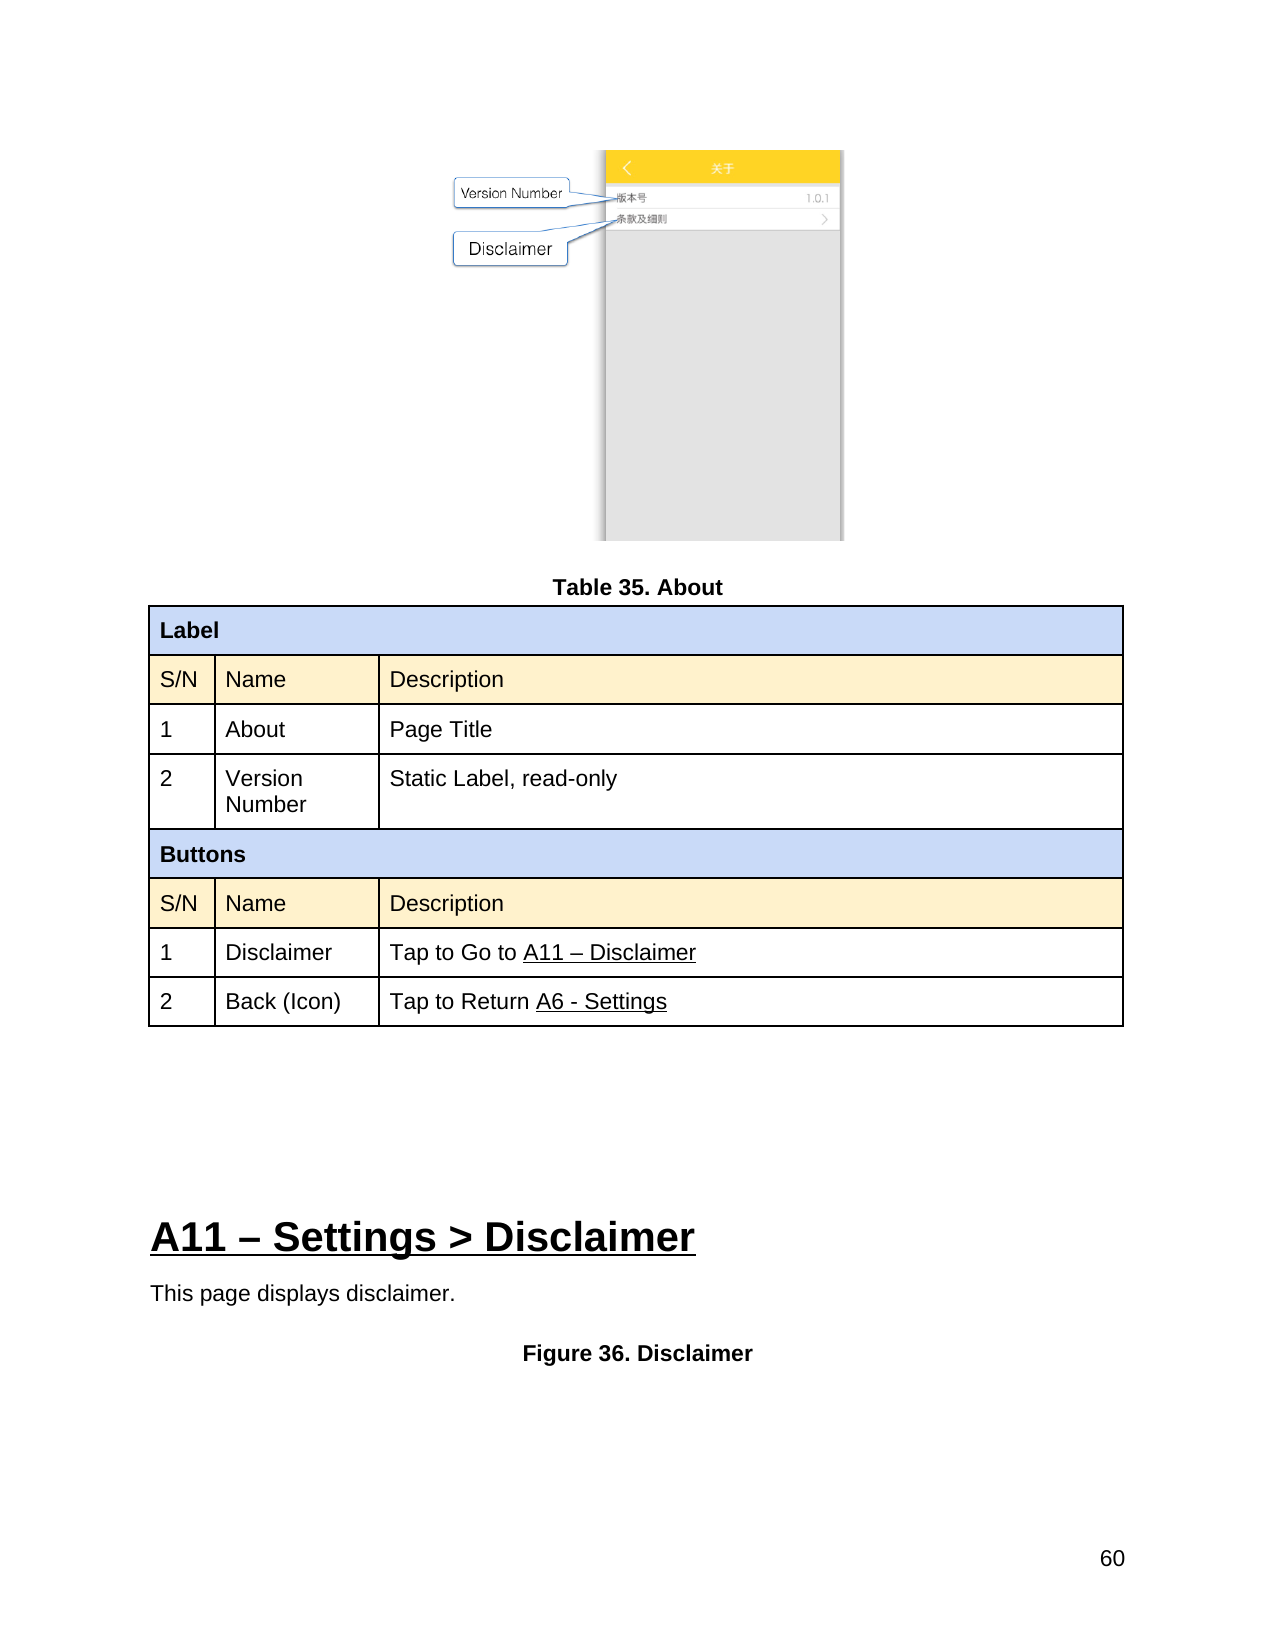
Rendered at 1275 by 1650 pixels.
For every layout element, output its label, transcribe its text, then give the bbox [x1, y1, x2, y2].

table_cell S/N [150, 879, 214, 927]
table_cell 1 [150, 929, 214, 976]
table_cell 2 [150, 755, 214, 828]
table_cell 1 [150, 705, 214, 752]
table_cell Buttons [150, 830, 1122, 877]
table_cell Description [380, 656, 1122, 703]
table_cell Tap to Go to A11 – Disclaimer [380, 929, 1122, 976]
table_header Label [150, 607, 1122, 654]
table_cell Name [216, 656, 378, 703]
subtitle A11 – Settings > Disclaimer [150, 1212, 1125, 1260]
table_cell About [216, 705, 378, 752]
table_cell Static Label, read-only [380, 755, 1122, 828]
table_cell Version Number [216, 755, 378, 828]
table_cell S/N [150, 656, 214, 703]
table_cell Page Title [380, 705, 1122, 752]
table_cell Disclaimer [216, 929, 378, 976]
text Table 35. About [150, 574, 1125, 601]
table_cell Description [380, 879, 1122, 927]
table_cell Tap to Return A6 - Settings [380, 978, 1122, 1025]
table_cell Name [216, 879, 378, 927]
picture [430, 150, 845, 541]
text This page displays disclaimer. [150, 1280, 1125, 1306]
table_cell Back (Icon) [216, 978, 378, 1025]
text Figure 36. Disclaimer [150, 1340, 1125, 1367]
table_cell 2 [150, 978, 214, 1025]
